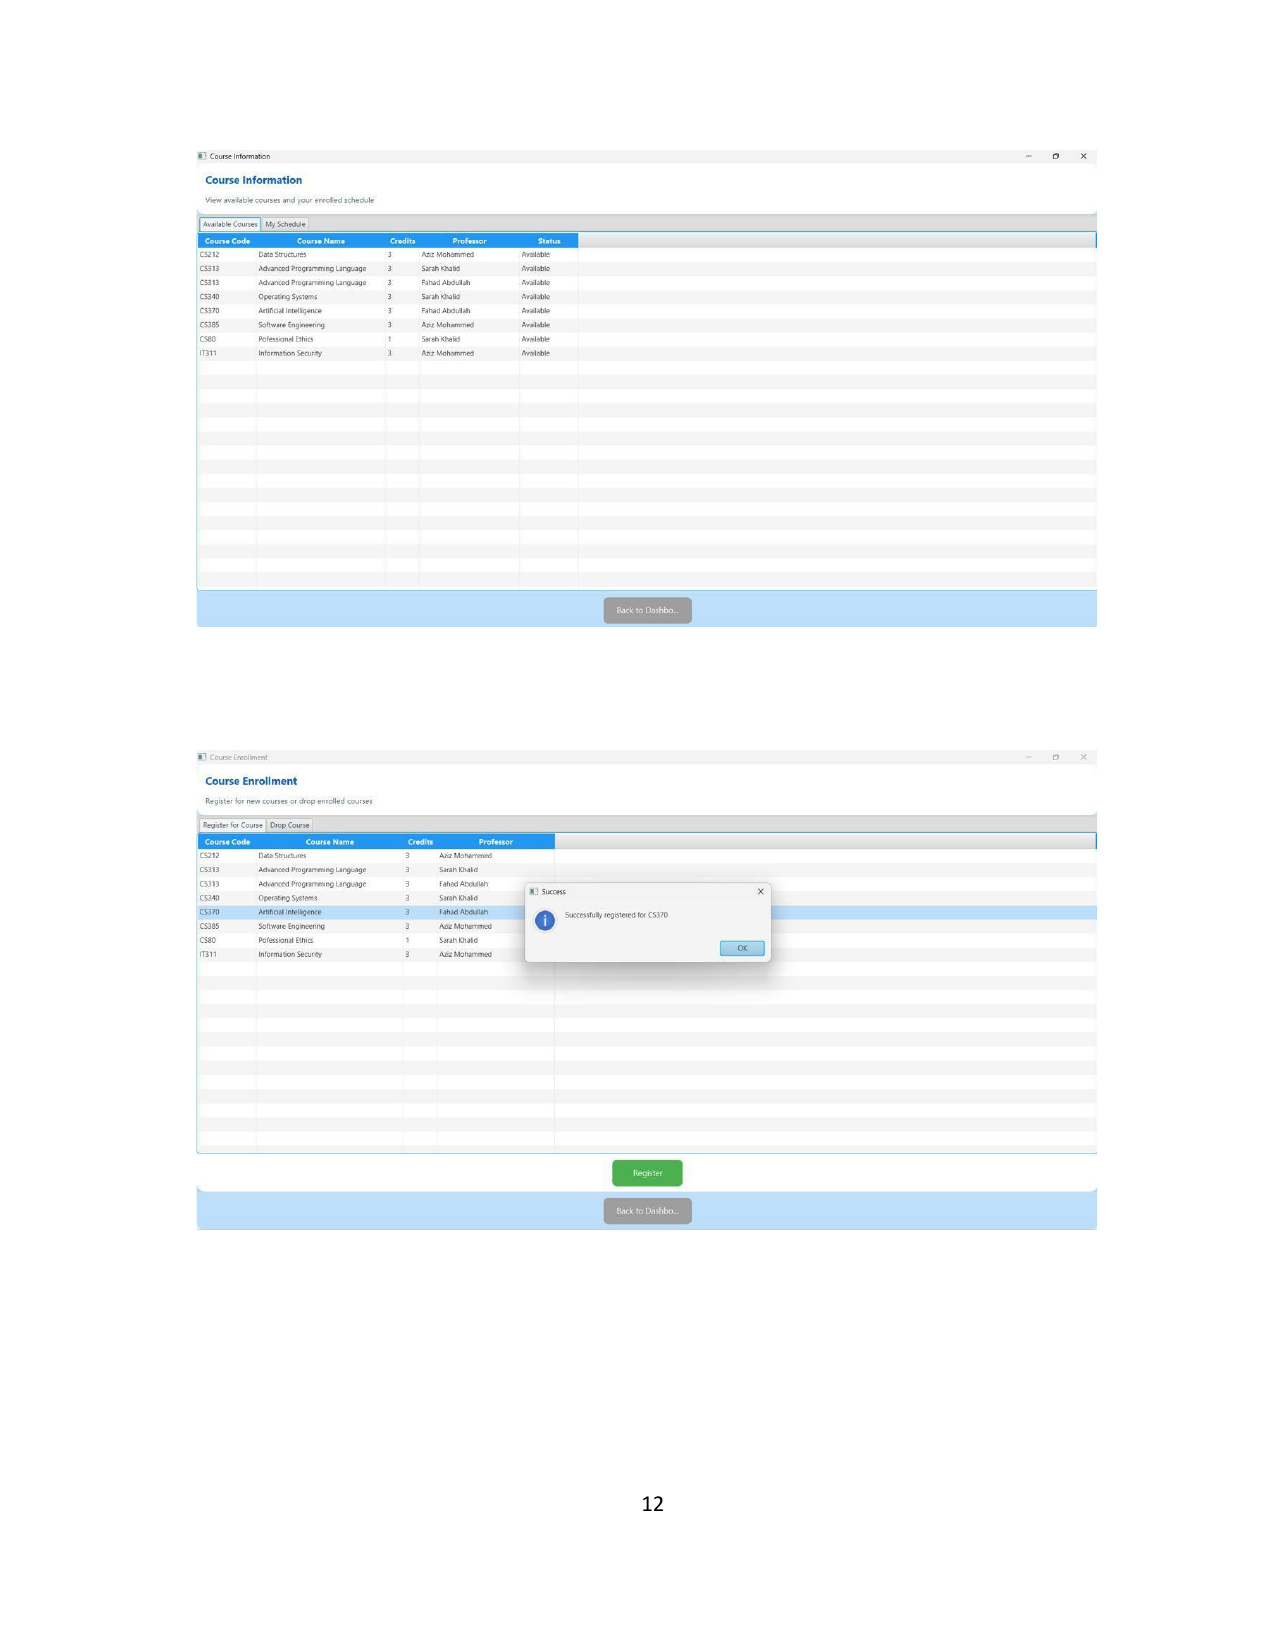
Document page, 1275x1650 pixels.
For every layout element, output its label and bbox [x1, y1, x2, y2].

picture [196, 150, 1098, 627]
picture [196, 750, 1098, 1230]
